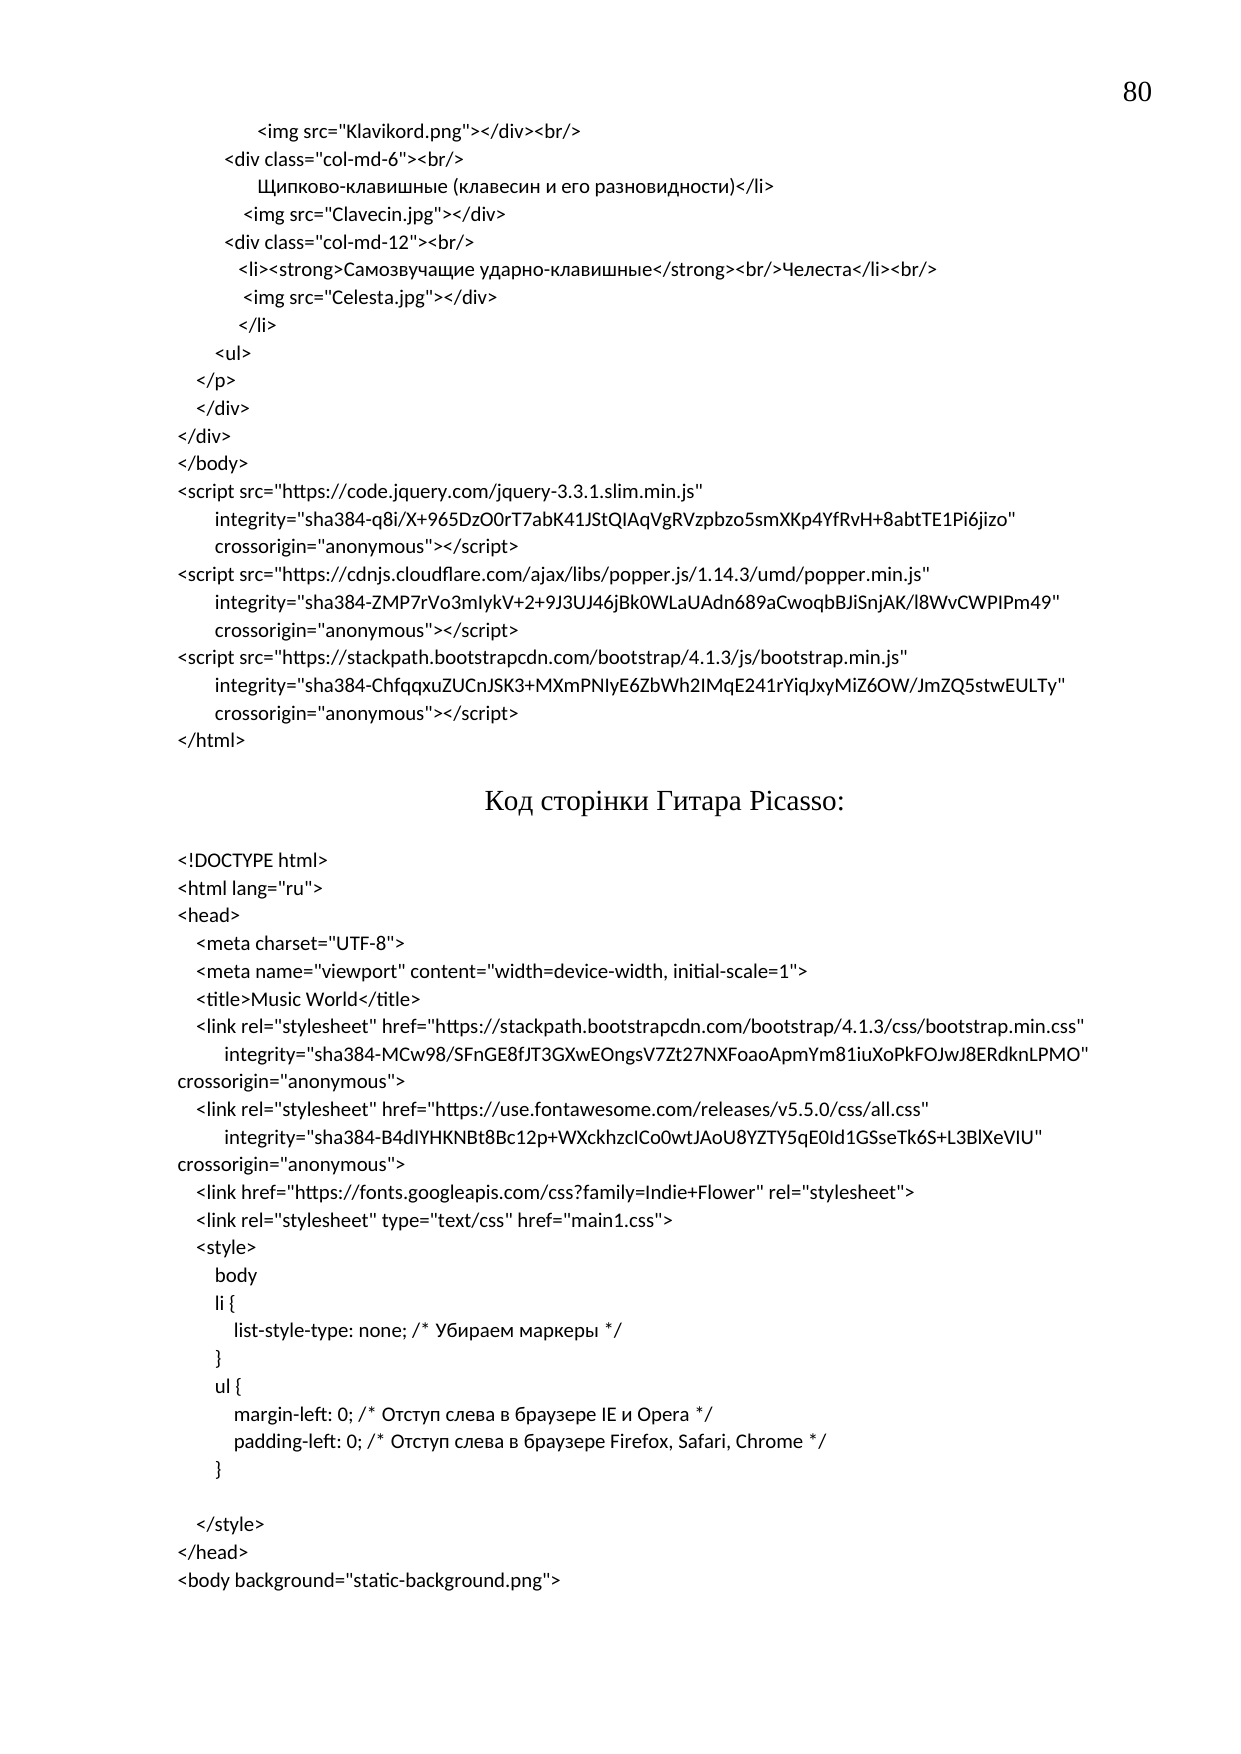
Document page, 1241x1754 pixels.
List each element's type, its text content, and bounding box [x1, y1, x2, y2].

text <html lang="ru"> [177, 875, 1152, 900]
text integrity="sha384-MCw98/SFnGE8fJT3GXwEOngsV7Zt27NXFoaoApmYm81iuXoPkFOJwJ8ERdknLPMO" crossorigin="anonymous"> [177, 1041, 1152, 1094]
text Код сторінки Гитара Picasso: [177, 783, 1152, 817]
text <link href="https://fonts.googleapis.com/css?family=Indie+Flower" rel="stylesheet"> [177, 1179, 1152, 1204]
text <!DOCTYPE html> [177, 847, 1152, 873]
text ul { [177, 1373, 1152, 1398]
text <meta charset="UTF-8"> [177, 930, 1152, 956]
text margin-left: 0; /* Отступ слева в браузере IE и Opera */ [177, 1401, 1152, 1426]
text <ul> [177, 340, 1152, 365]
text </div> [177, 423, 1152, 448]
text <body background="static-background.png"> [177, 1567, 1152, 1592]
text <div class="col-md-12"><br/> [177, 229, 1152, 254]
text <div class="col-md-6"><br/> [177, 146, 1152, 171]
text list-style-type: none; /* Убираем маркеры */ [177, 1318, 1152, 1343]
text <script src="https://code.jquery.com/jquery-3.3.1.slim.min.js" [177, 478, 1152, 504]
text padding-left: 0; /* Отступ слева в браузере Firefox, Safari, Chrome */ [177, 1428, 1152, 1454]
text </body> [177, 451, 1152, 476]
text body [177, 1262, 1152, 1288]
text <link rel="stylesheet" type="text/css" href="main1.css"> [177, 1207, 1152, 1232]
text <link rel="stylesheet" href="https://stackpath.bootstrapcdn.com/bootstrap/4.1.3/css/bootstrap.min.css" [177, 1013, 1152, 1039]
text li { [177, 1290, 1152, 1315]
text <script src="https://stackpath.bootstrapcdn.com/bootstrap/4.1.3/js/bootstrap.min.js" [177, 644, 1152, 670]
text <img src="Klavikord.png"></div><br/> [177, 118, 1152, 143]
text integrity="sha384-ChfqqxuZUCnJSK3+MXmPNIyE6ZbWh2IMqE241rYiqJxyMiZ6OW/JmZQ5stwEULTy" [177, 672, 1152, 698]
text crossorigin="anonymous"></script> [177, 617, 1152, 642]
text </div> [177, 395, 1152, 421]
text </html> [177, 728, 1152, 753]
text } [177, 1345, 1152, 1371]
text <li><strong>Самозвучащие ударно-клавишные</strong><br/>Челеста</li><br/> [177, 257, 1152, 282]
text </p> [177, 367, 1152, 393]
text integrity="sha384-B4dIYHKNBt8Bc12p+WXckhzcICo0wtJAoU8YZTY5qE0Id1GSseTk6S+L3BlXeVIU" crossorigin="anonymous"> [177, 1124, 1152, 1177]
text integrity="sha384-ZMP7rVo3mIykV+2+9J3UJ46jBk0WLaUAdn689aCwoqbBJiSnjAK/l8WvCWPIPm49" [177, 589, 1152, 614]
text <link rel="stylesheet" href="https://use.fontawesome.com/releases/v5.5.0/css/all.css" [177, 1096, 1152, 1122]
text <meta name="viewport" content="width=device-width, initial-scale=1"> [177, 958, 1152, 983]
text </style> [177, 1512, 1152, 1537]
text } [177, 1456, 1152, 1482]
text <title>Music World</title> [177, 986, 1152, 1011]
text crossorigin="anonymous"></script> [177, 700, 1152, 725]
text <img src="Clavecin.jpg"></div> [177, 201, 1152, 227]
text <img src="Celesta.jpg"></div> [177, 284, 1152, 310]
text </li> [177, 312, 1152, 337]
text </head> [177, 1539, 1152, 1565]
text Щипково-клавишные (клавесин и его разновидности)</li> [177, 173, 1152, 199]
text crossorigin="anonymous"></script> [177, 534, 1152, 559]
text integrity="sha384-q8i/X+965DzO0rT7abK41JStQIAqVgRVzpbzo5smXKp4YfRvH+8abtTE1Pi6jizo" [177, 506, 1152, 531]
text <script src="https://cdnjs.cloudflare.com/ajax/libs/popper.js/1.14.3/umd/popper.min.js" [177, 561, 1152, 587]
text <head> [177, 903, 1152, 928]
text <style> [177, 1234, 1152, 1260]
